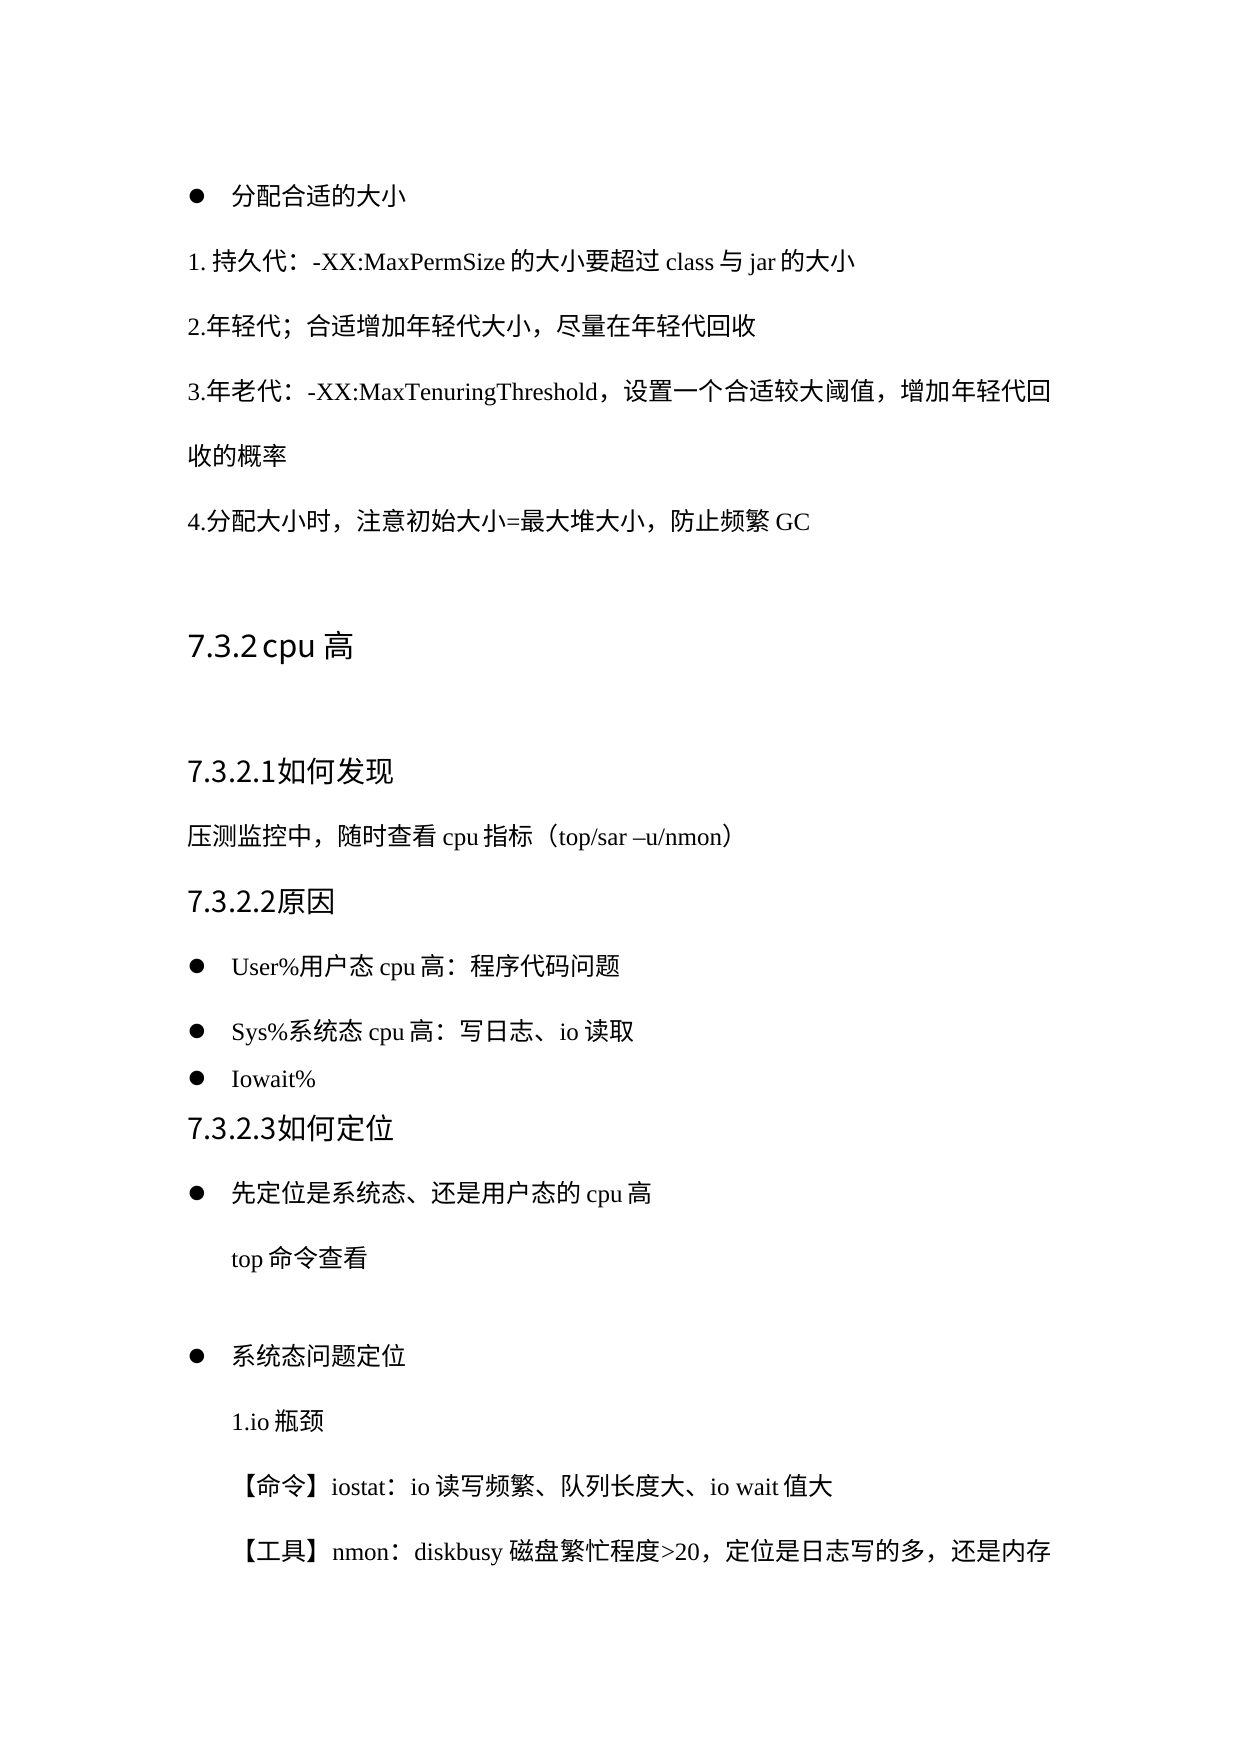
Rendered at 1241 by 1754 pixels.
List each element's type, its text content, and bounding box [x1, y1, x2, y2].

text 压测监控中，随时查看cpu指标（top/sar –u/nmon） [187, 802, 1053, 867]
text 1. 持久代：-XX:MaxPermSize的大小要超过class与jar的大小 [187, 227, 1053, 292]
text 4.分配大小时，注意初始大小=最大堆大小，防止频繁GC [187, 487, 1053, 552]
subtitle 如何发现 [187, 737, 1053, 802]
text 3.年老代：-XX:MaxTenuringThreshold，设置一个合适较大阈值，增加年轻代回收的概率 [187, 357, 1053, 487]
list Sys%系统态cpu高：写日志、io读取 [187, 997, 1053, 1062]
text 2.年轻代；合适增加年轻代大小，尽量在年轻代回收 [187, 292, 1053, 357]
subtitle 原因 [187, 867, 1053, 932]
list Iowait% [187, 1062, 1053, 1094]
list top命令查看 [231, 1224, 1053, 1289]
list 系统态问题定位 [187, 1322, 1053, 1387]
list 1.io瓶颈 [231, 1387, 1053, 1452]
subtitle cpu高 [187, 612, 1053, 677]
list 【命令】iostat：io读写频繁、队列长度大、io wait值大 [231, 1452, 1053, 1517]
list 先定位是系统态、还是用户态的cpu高 [187, 1159, 1053, 1224]
list 分配合适的大小 [187, 162, 1053, 227]
list User%用户态cpu高：程序代码问题 [187, 932, 1053, 997]
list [231, 1517, 1053, 1582]
subtitle 如何定位 [187, 1094, 1053, 1159]
